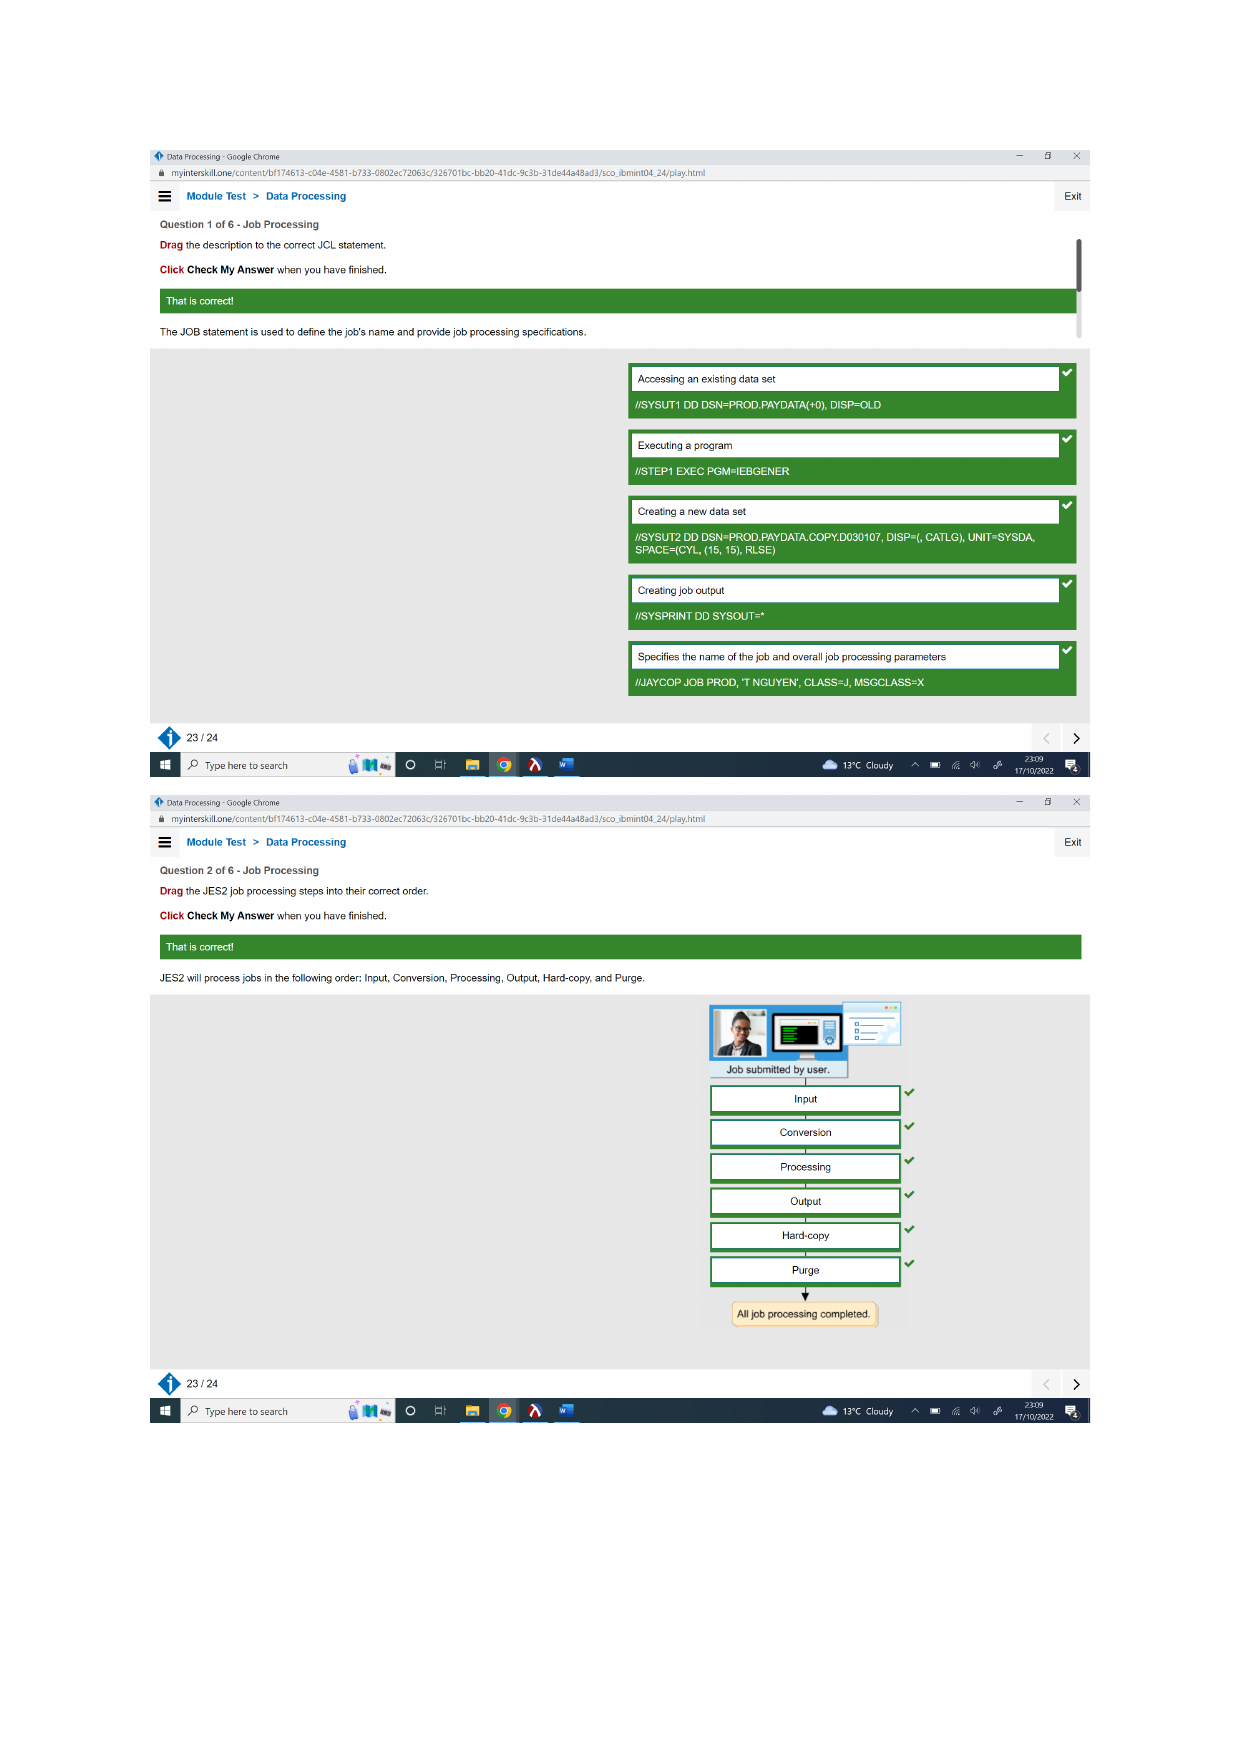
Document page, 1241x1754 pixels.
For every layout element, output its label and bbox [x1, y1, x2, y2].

picture [150, 795, 1091, 1423]
picture [150, 150, 1091, 777]
